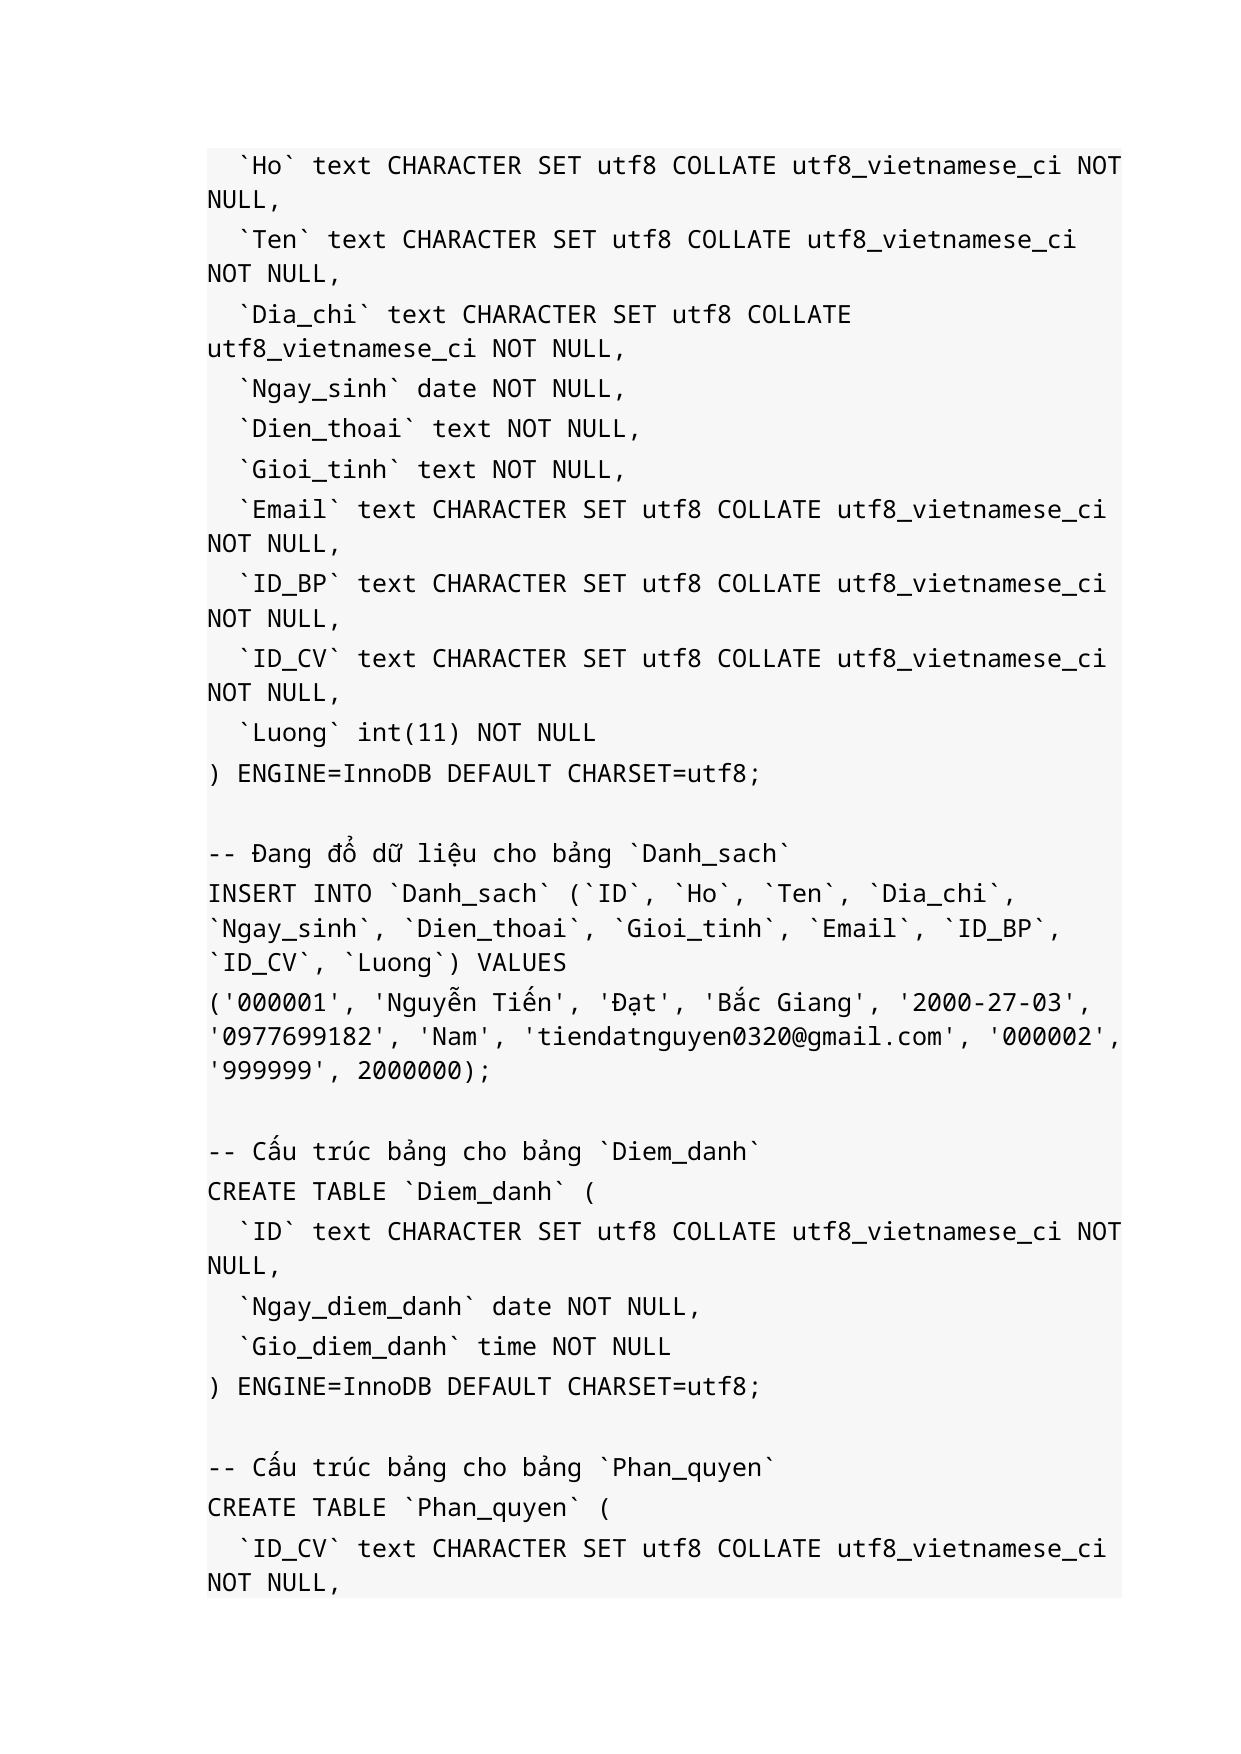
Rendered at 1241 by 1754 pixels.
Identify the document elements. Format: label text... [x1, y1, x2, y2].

text ('000001', 'Nguyễn Tiến', 'Đạt', 'Bắc Giang', '2000-27-03', '0977699182', 'Nam', 'tiendatnguyen0320@gmail.com', '000002', '999999', 2000000); [207, 984, 1122, 1087]
text `ID_BP` text CHARACTER SET utf8 COLLATE utf8_vietnamese_ci NOT NULL, [207, 566, 1122, 634]
text `ID_CV` text CHARACTER SET utf8 COLLATE utf8_vietnamese_ci NOT NULL, [207, 641, 1122, 709]
text -- Đang đổ dữ liệu cho bảng `Danh_sach` [207, 836, 1122, 870]
text `Gioi_tinh` text NOT NULL, [207, 451, 1122, 486]
text `Gio_diem_danh` time NOT NULL [207, 1329, 1122, 1363]
text `Ten` text CHARACTER SET utf8 COLLATE utf8_vietnamese_ci NOT NULL, [207, 222, 1122, 290]
text `Ngay_sinh` date NOT NULL, [207, 371, 1122, 405]
text ) ENGINE=InnoDB DEFAULT CHARSET=utf8; [207, 755, 1122, 789]
text INSERT INTO `Danh_sach` (`ID`, `Ho`, `Ten`, `Dia_chi`, `Ngay_sinh`, `Dien_thoai`, `Gioi_tinh`, `Email`, `ID_BP`, `ID_CV`, `Luong`) VALUES [207, 876, 1122, 978]
text `Dien_thoai` text NOT NULL, [207, 411, 1122, 445]
text `Luong` int(11) NOT NULL [207, 715, 1122, 749]
text `Ngay_diem_danh` date NOT NULL, [207, 1288, 1122, 1322]
text -- Cấu trúc bảng cho bảng `Diem_danh` [207, 1133, 1122, 1167]
text -- Cấu trúc bảng cho bảng `Phan_quyen` [207, 1449, 1122, 1484]
text ) ENGINE=InnoDB DEFAULT CHARSET=utf8; [207, 1369, 1122, 1403]
text `Dia_chi` text CHARACTER SET utf8 COLLATE utf8_vietnamese_ci NOT NULL, [207, 296, 1122, 364]
text `Email` text CHARACTER SET utf8 COLLATE utf8_vietnamese_ci NOT NULL, [207, 492, 1122, 560]
text `ID` text CHARACTER SET utf8 COLLATE utf8_vietnamese_ci NOT NULL, [207, 1214, 1122, 1282]
text CREATE TABLE `Phan_quyen` ( [207, 1490, 1122, 1524]
text `Ho` text CHARACTER SET utf8 COLLATE utf8_vietnamese_ci NOT NULL, [207, 148, 1122, 216]
text CREATE TABLE `Diem_danh` ( [207, 1174, 1122, 1208]
text `ID_CV` text CHARACTER SET utf8 COLLATE utf8_vietnamese_ci NOT NULL, [207, 1530, 1122, 1598]
